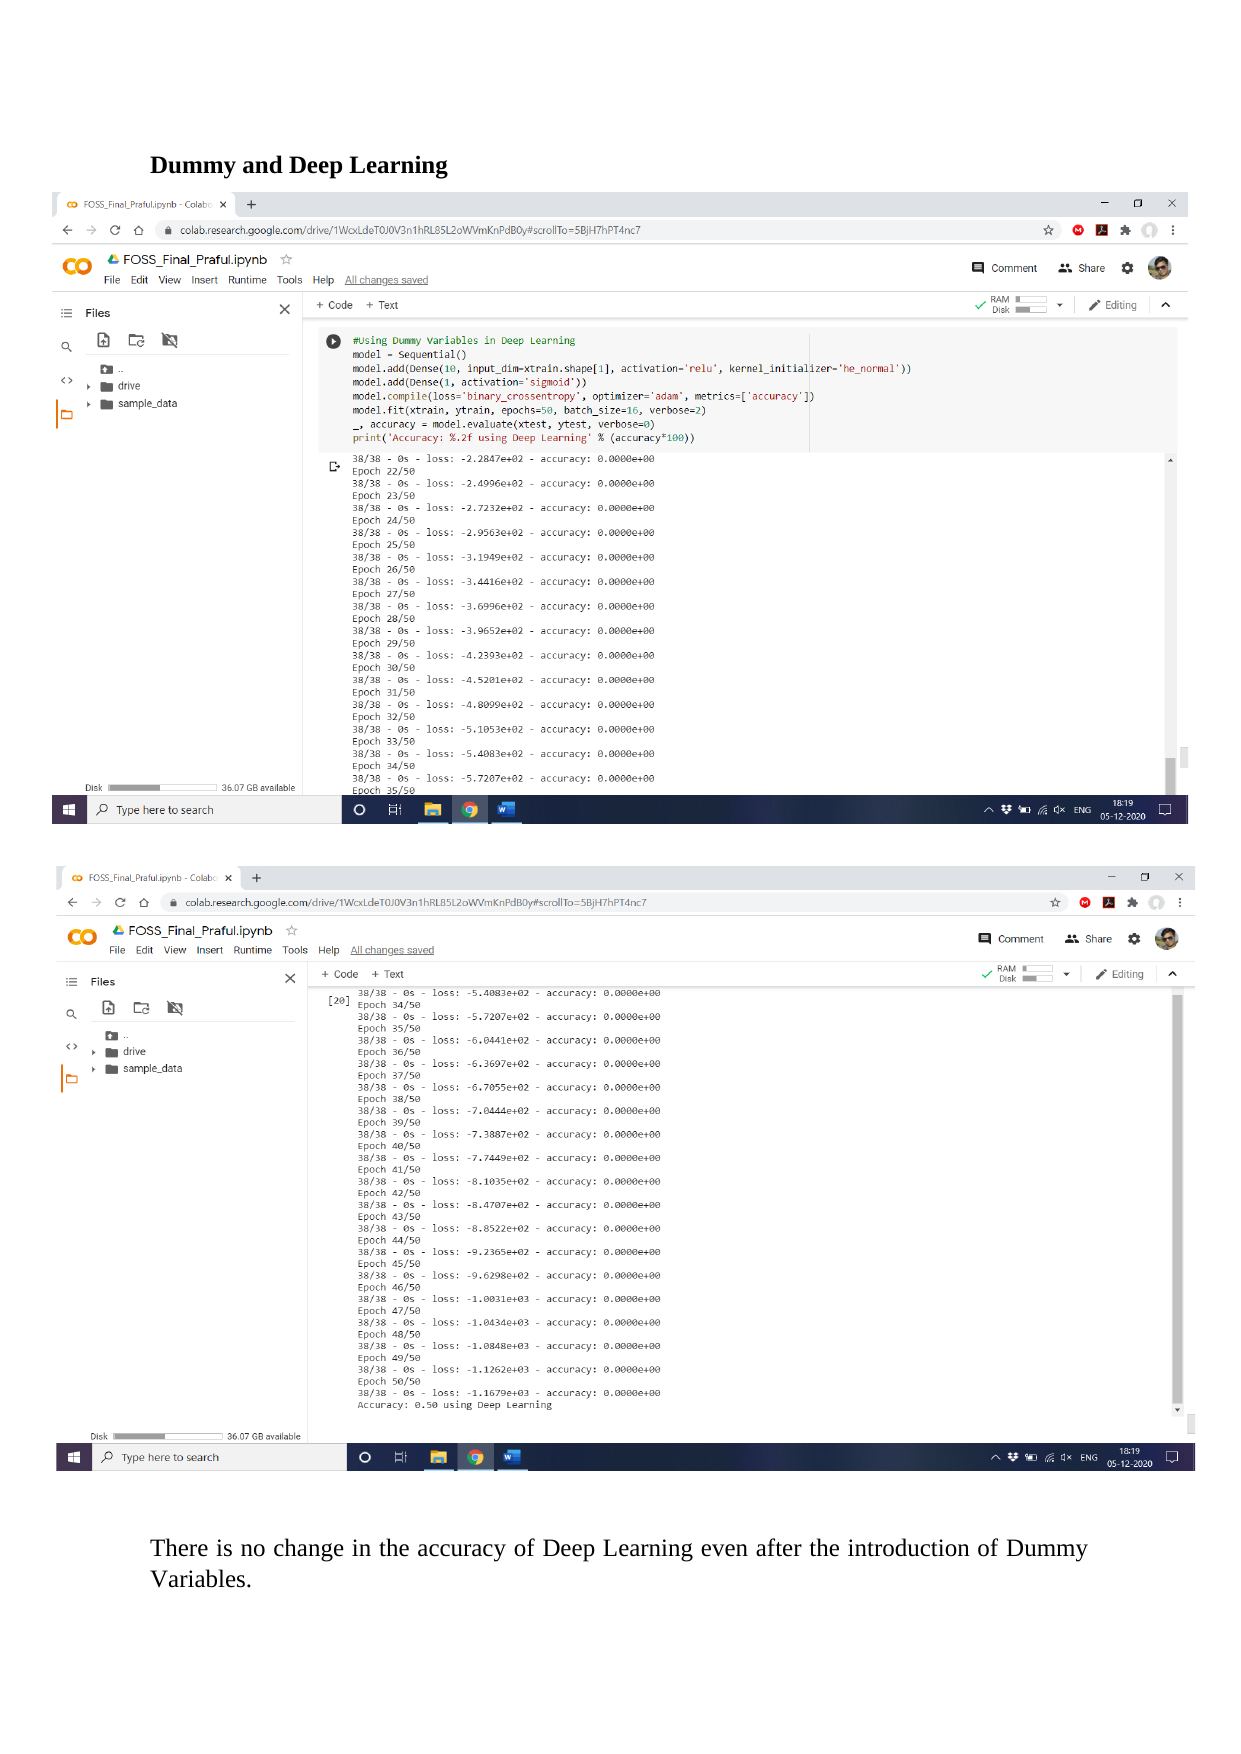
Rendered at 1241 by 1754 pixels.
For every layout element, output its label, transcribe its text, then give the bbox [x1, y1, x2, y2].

text Dummy and Deep Learning [150, 150, 1090, 179]
text There is no change in the accuracy of Deep Learning even after the introduction of Dummy Variables. [150, 1533, 1090, 1593]
picture [56, 866, 1196, 1471]
picture [52, 192, 1189, 824]
